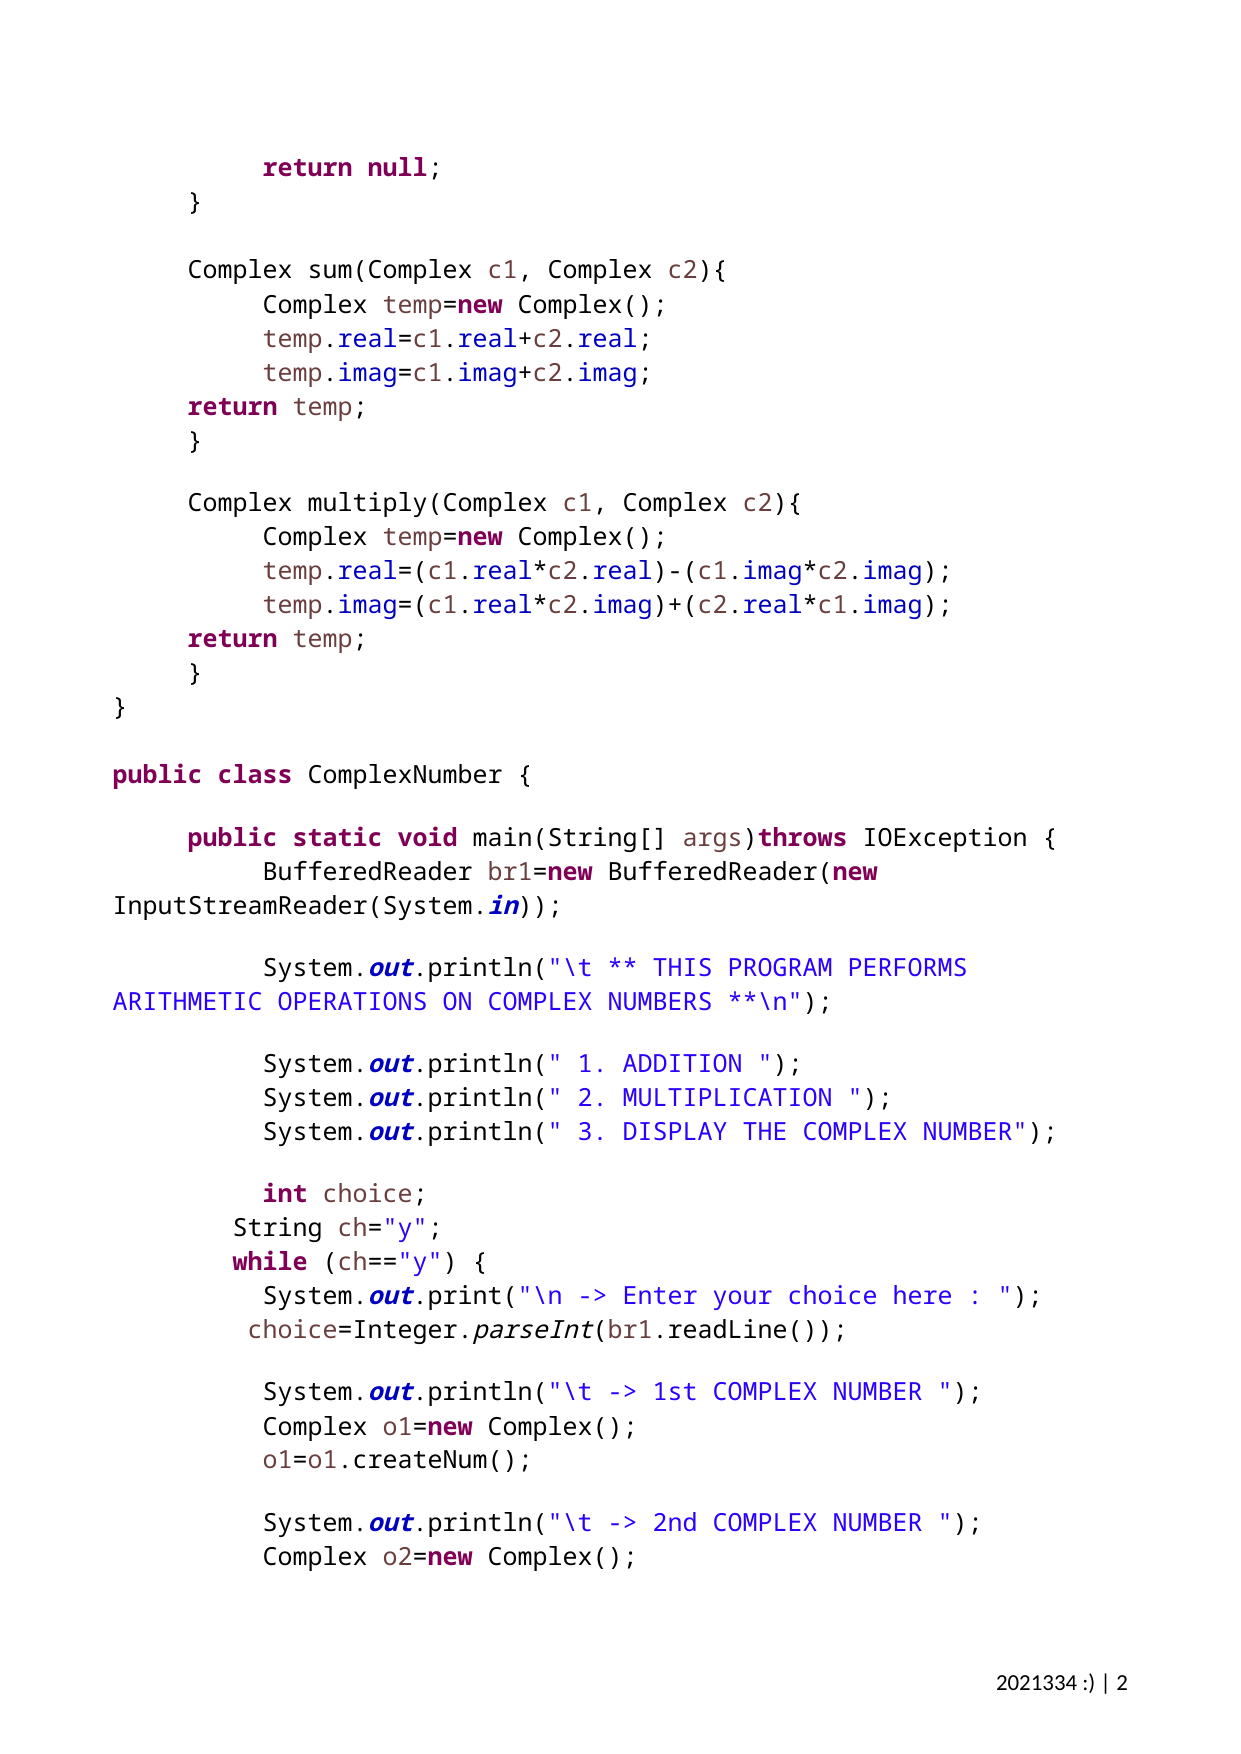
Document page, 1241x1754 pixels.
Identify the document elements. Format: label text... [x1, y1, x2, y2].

text System.out.println(" 2. MULTIPLICATION "); [112, 1079, 1128, 1114]
text public class ComplexNumber { [112, 757, 1128, 791]
text Complex temp=new Complex(); [112, 286, 1128, 320]
text } [112, 689, 1128, 723]
text System.out.println(" 1. ADDITION "); [112, 1046, 1128, 1079]
text return temp; [112, 388, 1128, 422]
text } [112, 422, 1128, 457]
text return temp; [112, 621, 1128, 655]
text Complex o1=new Complex(); [112, 1408, 1128, 1442]
text o1=o1.createNum(); [112, 1442, 1128, 1476]
text Complex multiply(Complex c1, Complex c2){ [112, 484, 1128, 519]
text System.out.print("\n -> Enter your choice here : "); [112, 1278, 1128, 1312]
text temp.imag=c1.imag+c2.imag; [112, 354, 1128, 388]
text int choice; [112, 1176, 1128, 1210]
text System.out.println(" 3. DISPLAY THE COMPLEX NUMBER"); [112, 1114, 1128, 1148]
text System.out.println("\t -> 2nd COMPLEX NUMBER "); [112, 1504, 1128, 1538]
text temp.real=(c1.real*c2.real)-(c1.imag*c2.imag); [112, 553, 1128, 587]
text String ch="y"; [112, 1210, 1128, 1244]
text Complex sum(Complex c1, Complex c2){ [112, 252, 1128, 286]
text System.out.println("\t ** THIS PROGRAM PERFORMS ARITHMETIC OPERATIONS ON COMPLEX NUMBERS **\n"); [112, 949, 1128, 1017]
text System.out.println("\t -> 1st COMPLEX NUMBER "); [112, 1374, 1128, 1408]
text Complex temp=new Complex(); [112, 519, 1128, 553]
text BufferedReader br1=new BufferedReader(new InputStreamReader(System.in)); [112, 853, 1128, 921]
text public static void main(String[] args)throws IOException { [112, 819, 1128, 853]
text choice=Integer.parseInt(br1.readLine()); [112, 1312, 1128, 1346]
text return null; [112, 150, 1128, 184]
text temp.real=c1.real+c2.real; [112, 320, 1128, 354]
text while (ch=="y") { [112, 1244, 1128, 1278]
text } [112, 184, 1128, 218]
text temp.imag=(c1.real*c2.imag)+(c2.real*c1.imag); [112, 587, 1128, 621]
text Complex o2=new Complex(); [112, 1538, 1128, 1572]
text } [112, 655, 1128, 689]
